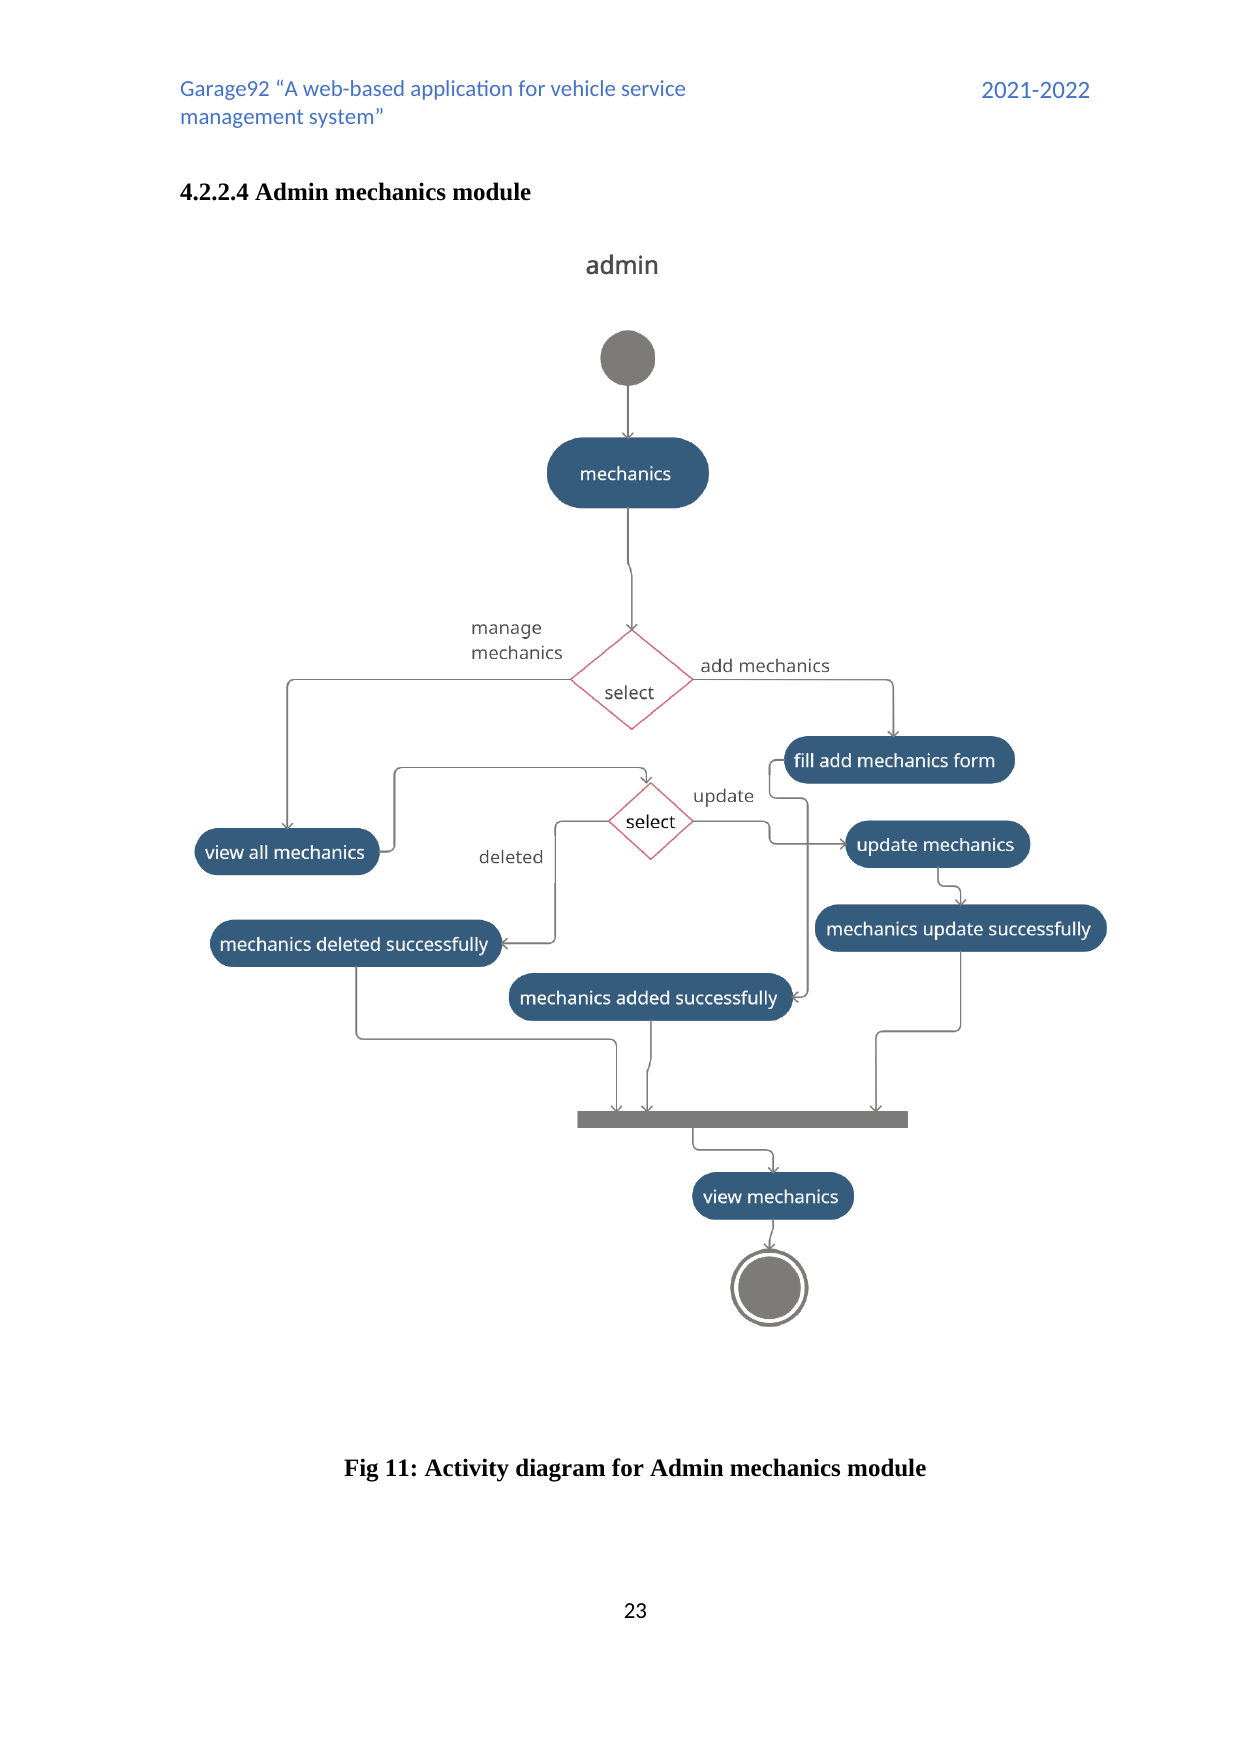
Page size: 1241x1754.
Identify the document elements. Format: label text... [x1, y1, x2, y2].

text Fig 11: Activity diagram for Admin mechanics module [180, 1453, 1090, 1482]
picture [180, 224, 1121, 1341]
text 4.2.2.4 Admin mechanics module [180, 177, 1090, 206]
